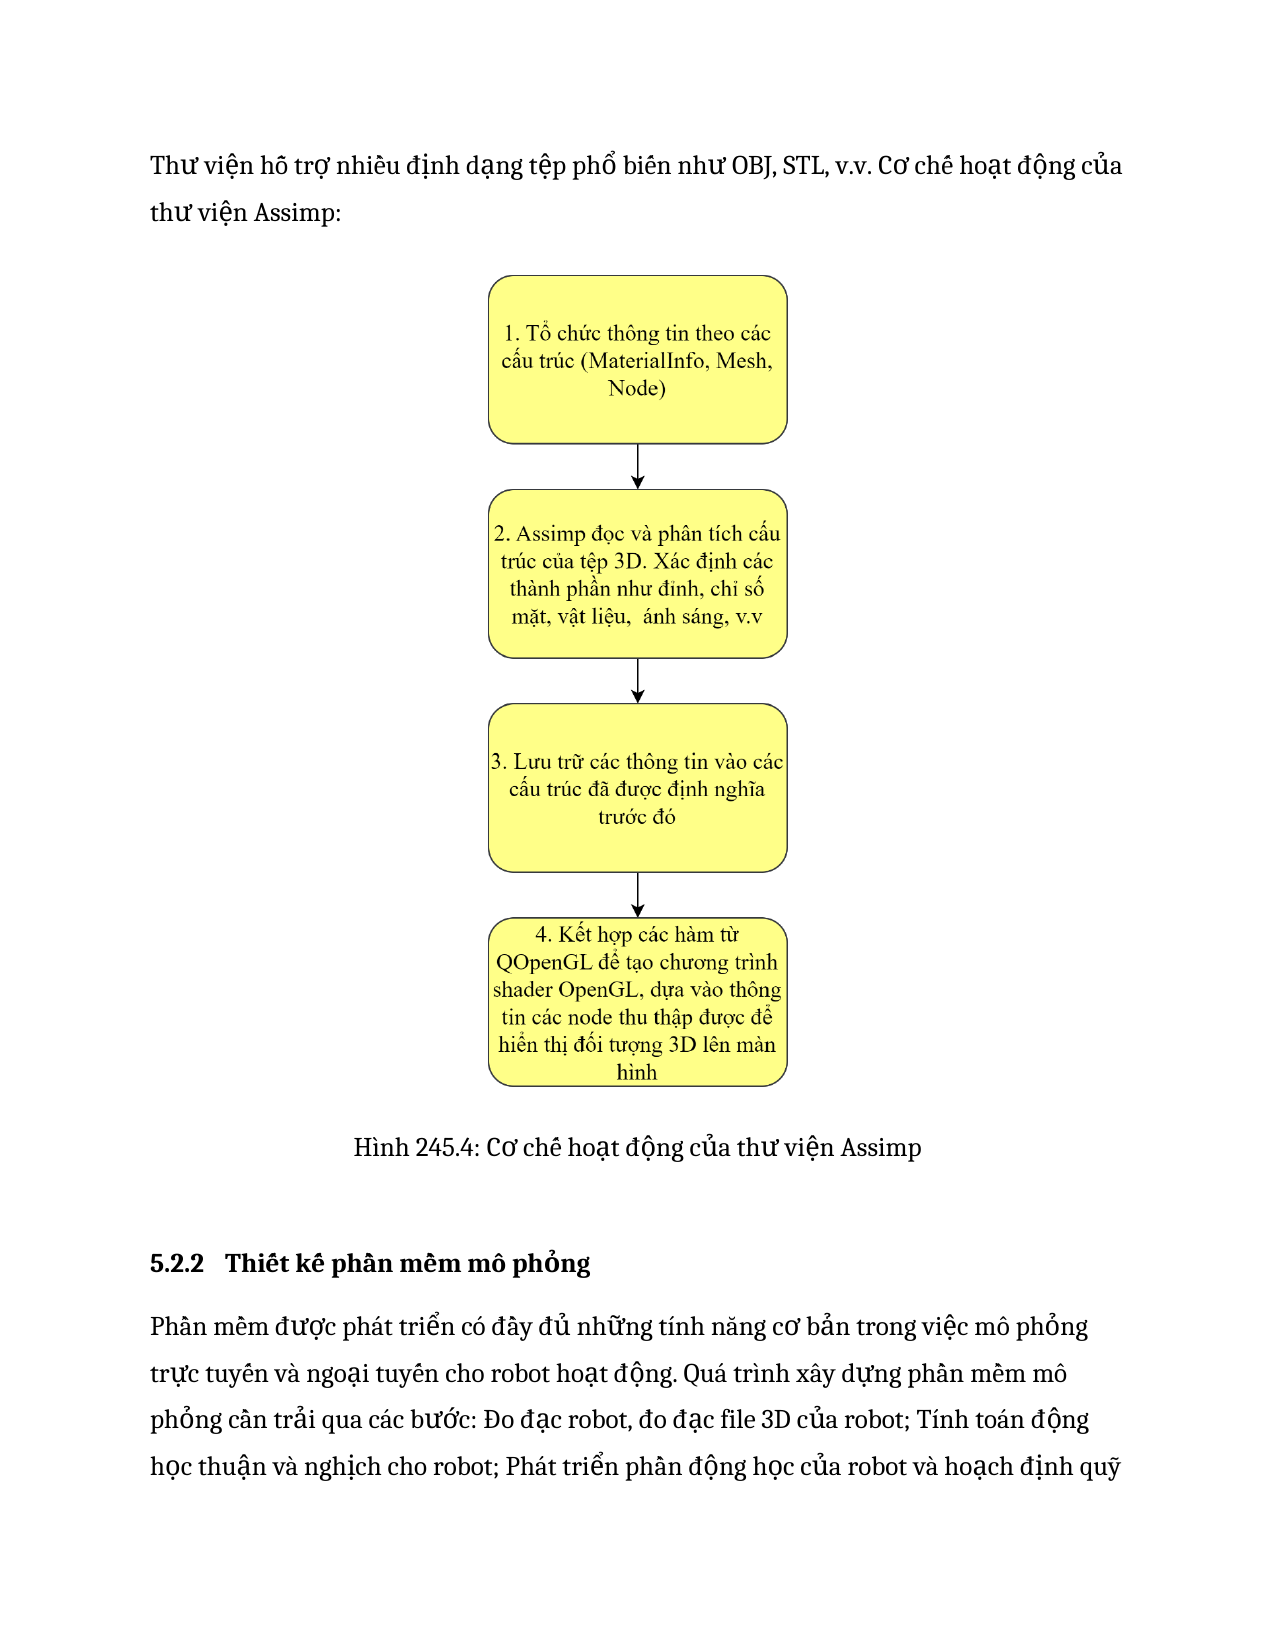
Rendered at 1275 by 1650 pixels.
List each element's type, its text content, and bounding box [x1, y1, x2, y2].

picture [472, 260, 803, 1102]
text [150, 1311, 1125, 1482]
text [150, 150, 1125, 228]
list Thiết kế phần mềm mô phỏng [150, 1248, 1125, 1279]
text Hình 245.4: Cơ chế hoạt động của thư viện Assimp [150, 1132, 1125, 1164]
